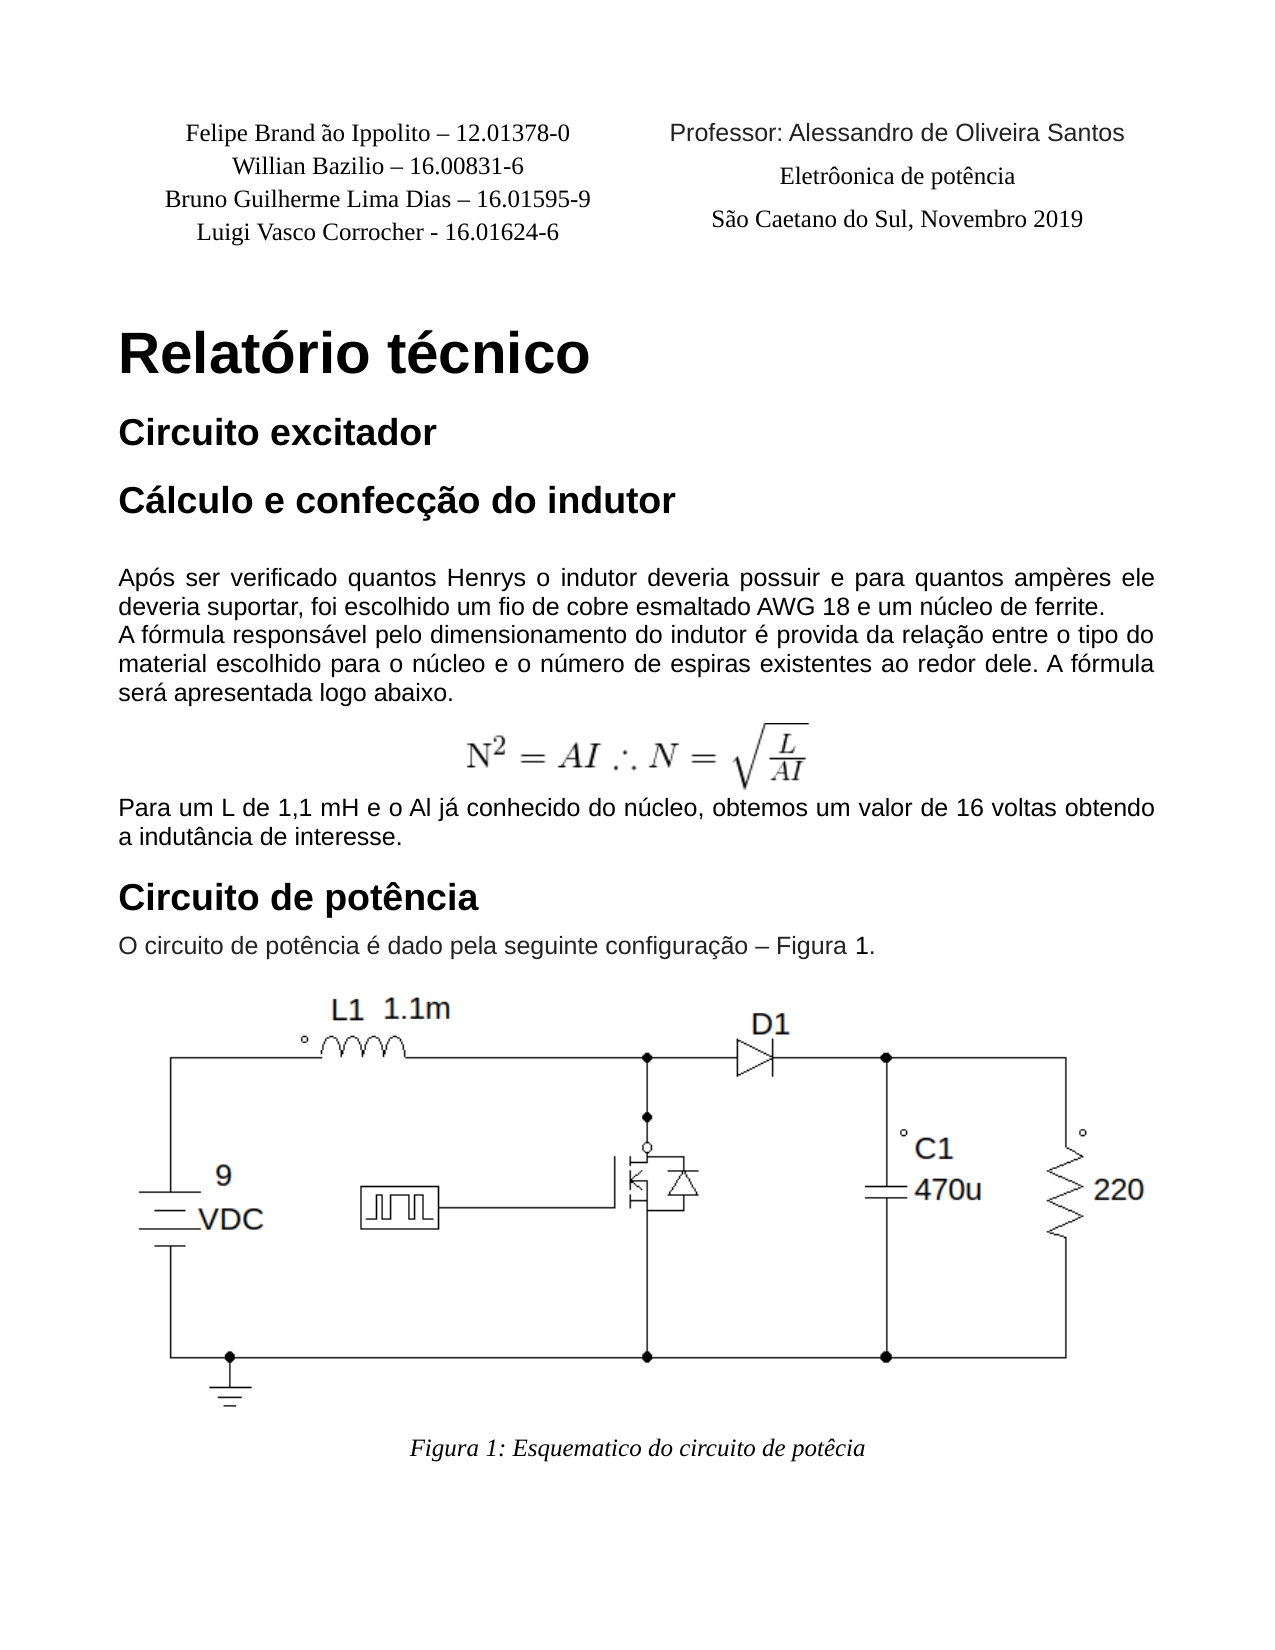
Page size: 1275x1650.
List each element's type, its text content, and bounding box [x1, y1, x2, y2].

picture [466, 723, 809, 790]
text A fórmula responsável pelo dimensionamento do indutor é provida da relação entre o tipo do material escolhido para o núcleo e o número de espiras existentes ao redor dele. A fórmula será apresentada logo abaixo. [118, 620, 1157, 707]
table_header Felipe Brand ̃ao Ippolito – 12.01378-0 Willian Bazilio – 16.00831-6 Bruno Guilherme Lima Dias – 16.01595-9 Luigi Vasco Corrocher - 16.01624-6 [118, 118, 637, 260]
title Relatório técnico [118, 318, 1157, 385]
subtitle Cálculo e confecção do indutor [118, 478, 1157, 522]
subtitle Circuito excitador [118, 410, 1157, 453]
picture [118, 979, 1157, 1428]
subtitle Circuito de potência [118, 875, 1157, 918]
table_header Professor: Alessandro de Oliveira Santos Eletrôonica de potência São Caetano do Sul, Novembro 2019 [638, 118, 1157, 260]
text Após ser verificado quantos Henrys o indutor deveria possuir e para quantos ampères ele deveria suportar, foi escolhido um fio de cobre esmaltado AWG 18 e um núcleo de ferrite. [118, 563, 1157, 620]
text O circuito de potência é dado pela seguinte configuração – Figura 1. [118, 931, 1157, 960]
text Para um L de 1,1 mH e o Al já conhecido do núcleo, obtemos um valor de 16 voltas obtendo a indutância de interesse. [118, 793, 1157, 850]
